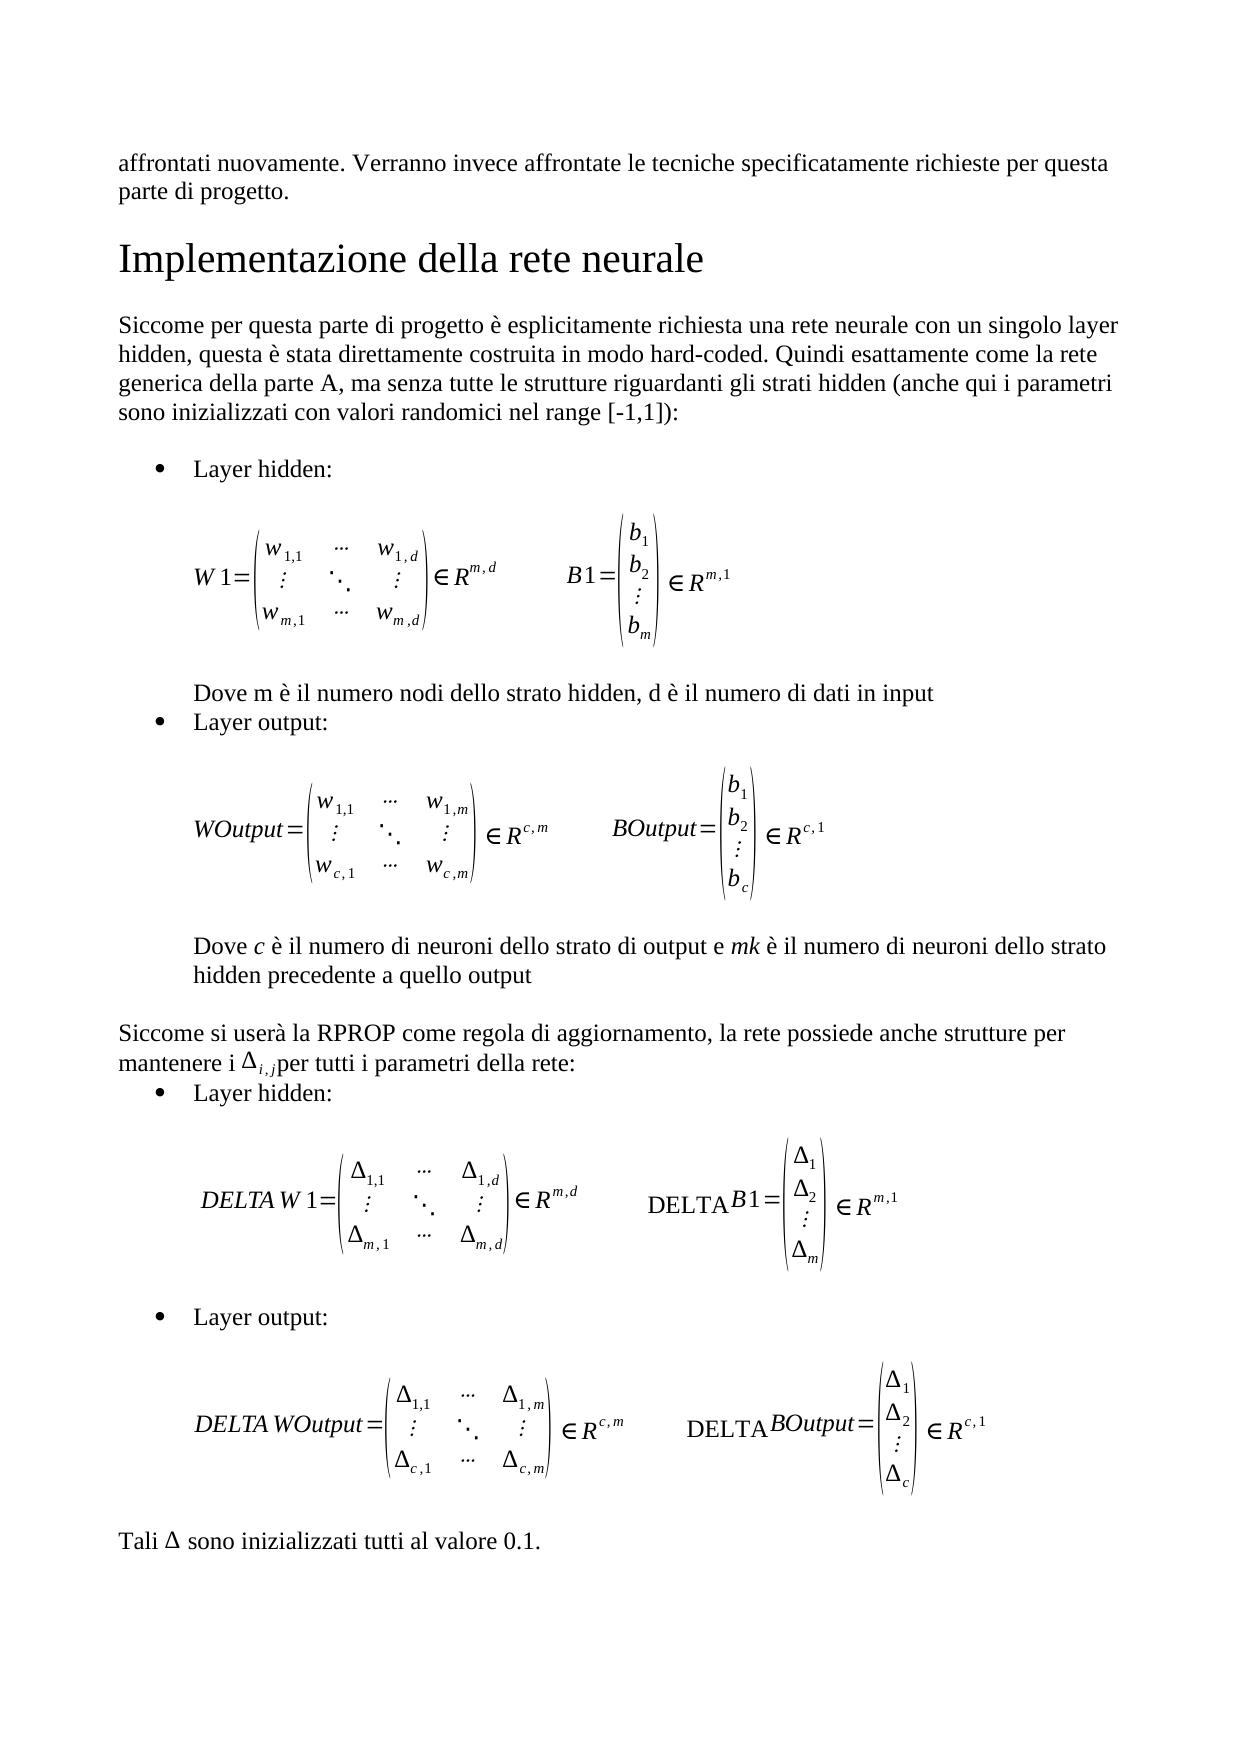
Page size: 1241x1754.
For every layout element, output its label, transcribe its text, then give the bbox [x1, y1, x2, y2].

list Layer hidden: [156, 1078, 1122, 1106]
list Dove c è il numero di neuroni dello strato di output e mk è il numero di neuroni dello strato hidden precedente a quello output [193, 931, 1122, 989]
text Tali sono inizializzati tutti al valore 0.1. [118, 1526, 1122, 1555]
text Implementazione della rete neurale [118, 234, 1122, 282]
list DELTA [193, 1359, 1122, 1497]
list Dove m è il numero nodi dello strato hidden, d è il numero di dati in input [193, 678, 1122, 707]
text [118, 148, 1122, 205]
text Siccome per questa parte di progetto è esplicitamente richiesta una rete neurale con un singolo layer hidden, questa è stata direttamente costruita in modo hard-coded. Quindi esattamente come la rete generica della parte A, ma senza tutte le strutture riguardanti gli strati hidden (anche qui i parametri sono inizializzati con valori randomici nel range [-1,1]): [118, 311, 1122, 426]
text Siccome si userà la RPROP come regola di aggiornamento, la rete possiede anche strutture per mantenere i per tutti i parametri della rete: [118, 1018, 1122, 1078]
list Layer output: [156, 1302, 1122, 1331]
list Layer output: [156, 707, 1122, 736]
list DELTA [193, 1135, 1122, 1273]
list Layer hidden: [156, 454, 1122, 483]
